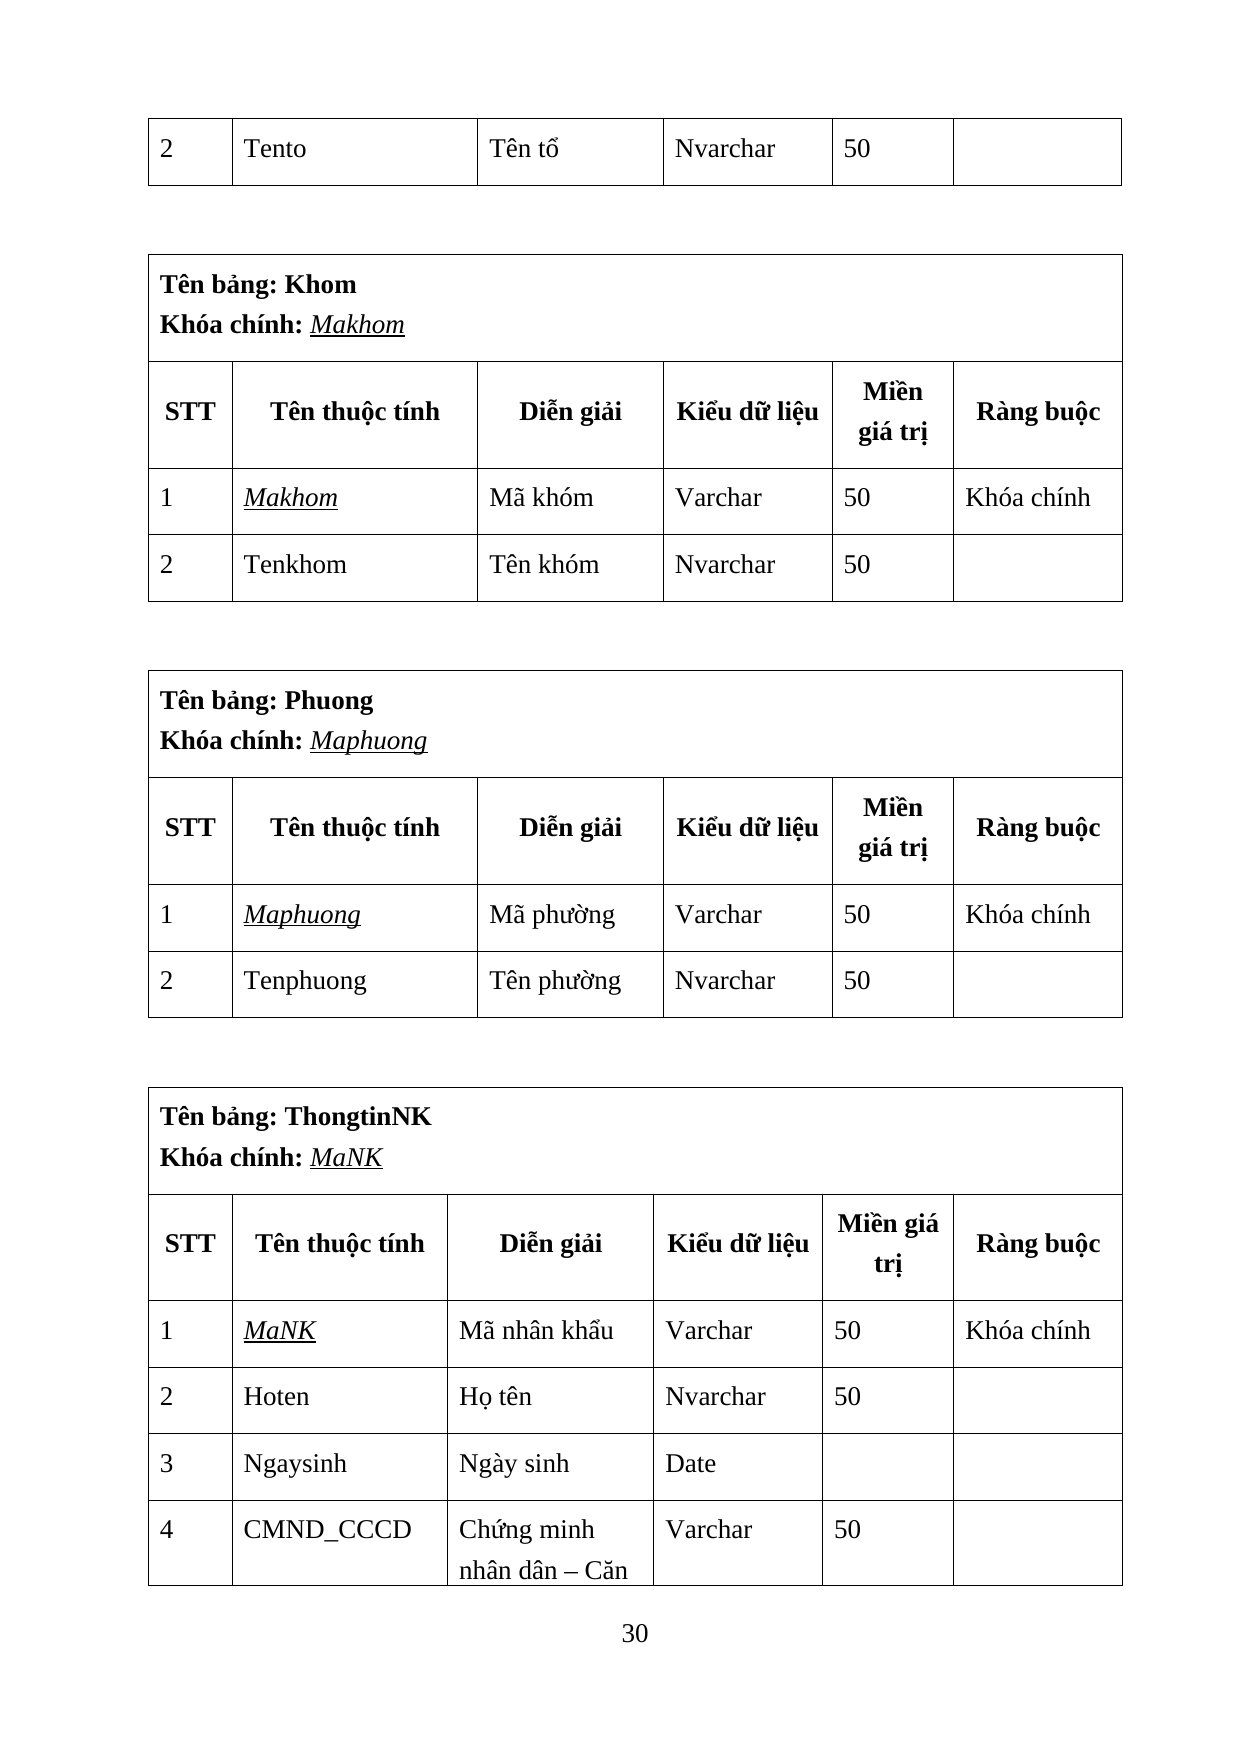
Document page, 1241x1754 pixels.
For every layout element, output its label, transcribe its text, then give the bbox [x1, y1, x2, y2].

table_cell Varchar [654, 1501, 822, 1585]
table_cell 50 [833, 535, 953, 601]
table_cell Họ tên [448, 1368, 653, 1433]
table_cell Tên thuộc tính [233, 1195, 447, 1300]
table_cell Diễn giải [478, 778, 663, 884]
table_cell Varchar [664, 885, 832, 951]
table_cell Tên khóm [478, 535, 663, 601]
table_cell Tên phường [478, 952, 663, 1017]
table_cell Kiểu dữ liệu [654, 1195, 822, 1300]
table_cell Kiểu dữ liệu [664, 362, 832, 468]
table_cell Nvarchar [664, 119, 832, 184]
table_cell [954, 1501, 1122, 1585]
table_cell [954, 1434, 1122, 1500]
table_cell Nvarchar [654, 1368, 822, 1433]
table_cell 2 [149, 119, 232, 184]
table_cell [954, 119, 1121, 184]
table_header Tên bảng: Phuong Khóa chính: Maphuong [149, 671, 1122, 777]
table_cell Miền giá trị [833, 778, 953, 884]
table_cell Kiểu dữ liệu [664, 778, 832, 884]
table_cell 50 [823, 1368, 953, 1433]
table_cell Khóa chính [954, 469, 1122, 534]
table_cell Nvarchar [664, 535, 832, 601]
table_cell Ràng buộc [954, 778, 1122, 884]
table_cell Tento [233, 119, 477, 184]
table_cell Hoten [233, 1368, 447, 1433]
table_cell Tên thuộc tính [233, 778, 477, 884]
table_cell Date [654, 1434, 822, 1500]
table_cell Ngaysinh [233, 1434, 447, 1500]
table_cell Diễn giải [448, 1195, 653, 1300]
table_cell Nvarchar [664, 952, 832, 1017]
table_cell STT [149, 1195, 232, 1300]
table_cell 1 [149, 469, 232, 534]
table_cell CMND_CCCD [233, 1501, 447, 1585]
table_cell 50 [833, 885, 953, 951]
table_cell 50 [833, 952, 953, 1017]
table_cell Khóa chính [954, 885, 1122, 951]
table_cell Tên thuộc tính [233, 362, 477, 468]
table_cell Ràng buộc [954, 1195, 1122, 1300]
table_cell 2 [149, 952, 232, 1017]
table_cell STT [149, 778, 232, 884]
table_cell Mã khóm [478, 469, 663, 534]
table_cell Tenkhom [233, 535, 477, 601]
table_header Tên bảng: ThongtinNK Khóa chính: MaNK [149, 1088, 1122, 1193]
table_cell [954, 535, 1122, 601]
table_cell 2 [149, 535, 232, 601]
table_cell 50 [833, 469, 953, 534]
table_cell Varchar [664, 469, 832, 534]
table_cell Miền giá trị [823, 1195, 953, 1300]
table_cell 2 [149, 1368, 232, 1433]
table_cell Diễn giải [478, 362, 663, 468]
table_cell Varchar [654, 1301, 822, 1367]
table_cell Ngày sinh [448, 1434, 653, 1500]
table_cell Tenphuong [233, 952, 477, 1017]
table_cell Khóa chính [954, 1301, 1122, 1367]
table_cell 1 [149, 885, 232, 951]
table_cell 3 [149, 1434, 232, 1500]
table_cell Miền giá trị [833, 362, 953, 468]
table_cell Maphuong [233, 885, 477, 951]
table_cell 50 [823, 1301, 953, 1367]
table_cell [823, 1434, 953, 1500]
table_cell Mã phường [478, 885, 663, 951]
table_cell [448, 1501, 653, 1585]
table_cell 50 [833, 119, 953, 184]
table_cell [954, 952, 1122, 1017]
table_cell Tên tổ [478, 119, 663, 184]
table_cell MaNK [233, 1301, 447, 1367]
table_cell Mã nhân khẩu [448, 1301, 653, 1367]
table_cell Makhom [233, 469, 477, 534]
table_cell 1 [149, 1301, 232, 1367]
table_header Tên bảng: Khom Khóa chính: Makhom [149, 255, 1122, 361]
table_cell 4 [149, 1501, 232, 1585]
table_cell Ràng buộc [954, 362, 1122, 468]
table_cell [954, 1368, 1122, 1433]
table_cell 50 [823, 1501, 953, 1585]
table_cell STT [149, 362, 232, 468]
